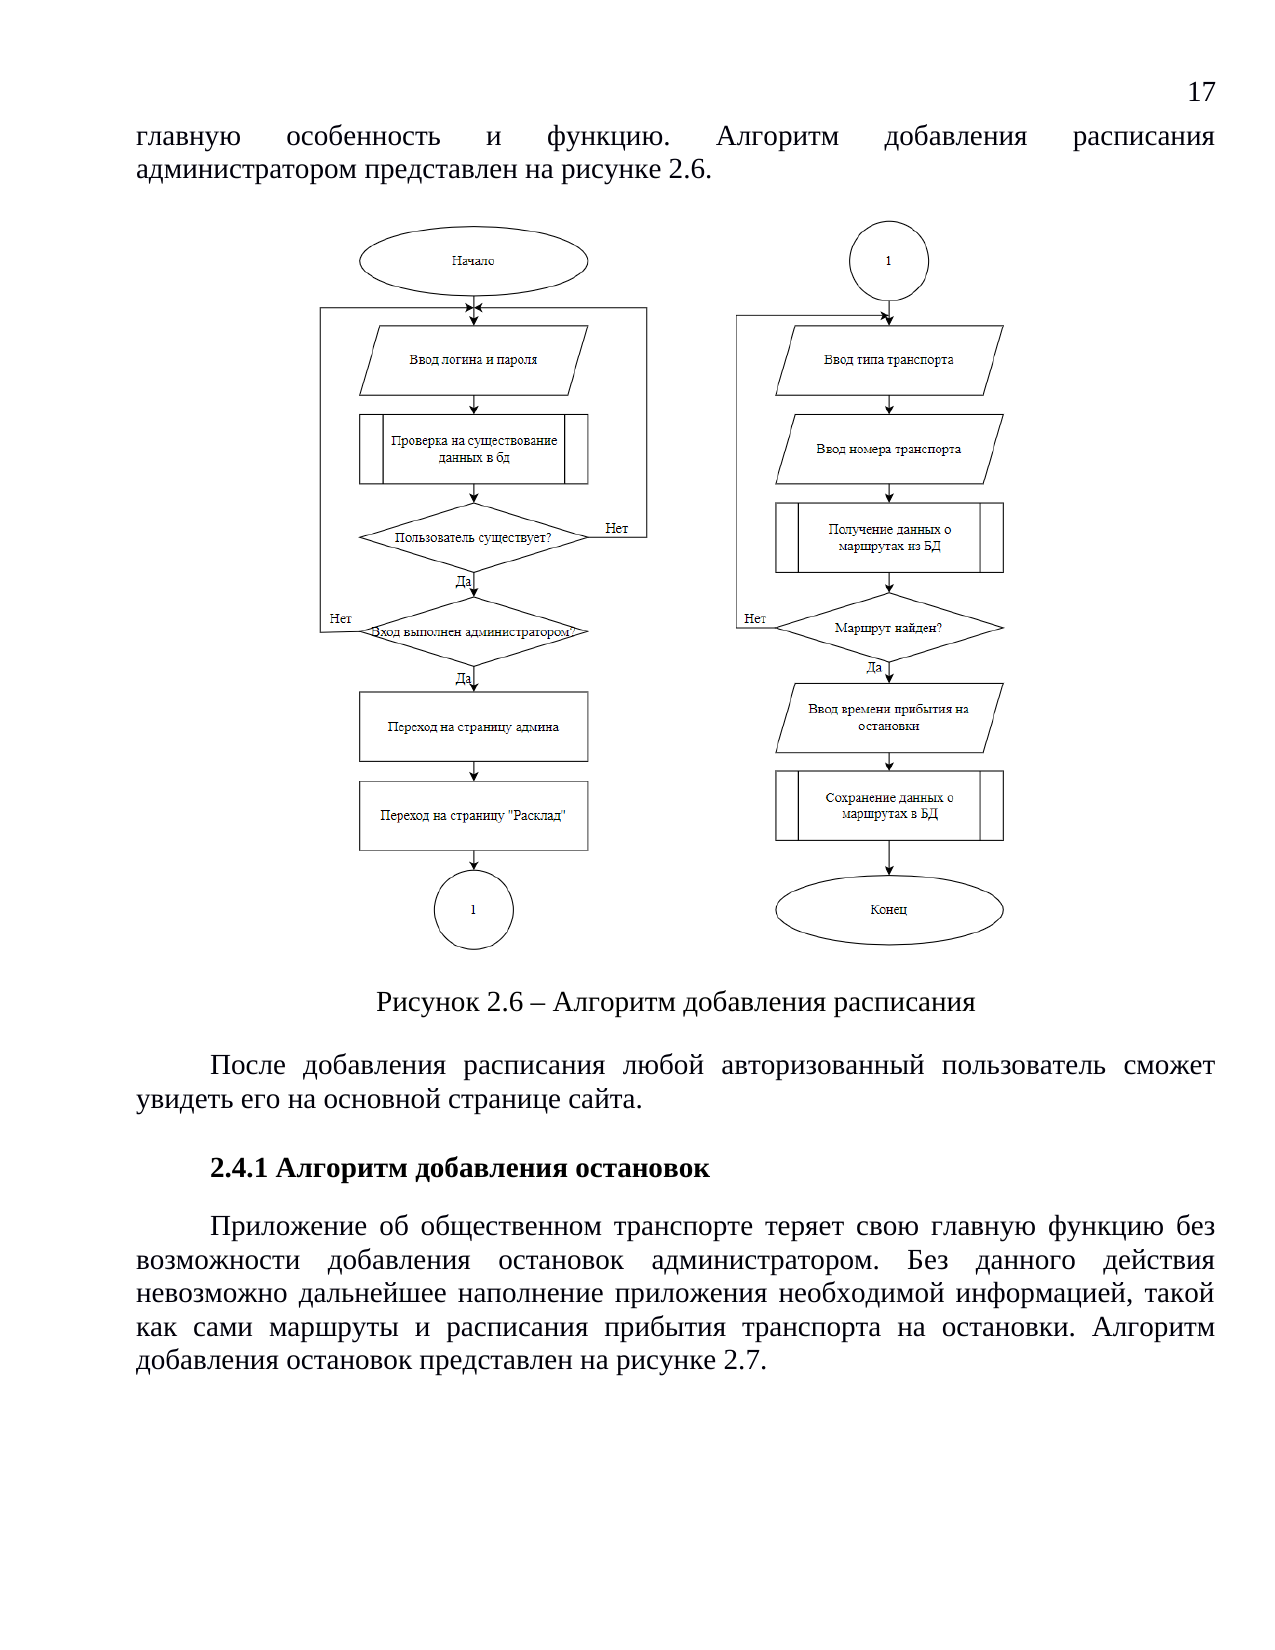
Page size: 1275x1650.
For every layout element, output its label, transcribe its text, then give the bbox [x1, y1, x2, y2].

text Рисунок 2.6 – Алгоритм добавления расписания [136, 984, 1216, 1018]
subtitle 2.4.1 Алгоритм добавления остановок [136, 1150, 1216, 1183]
text После добавления расписания любой авторизованный пользователь сможет увидеть его на основной странице сайта. [136, 1047, 1216, 1114]
text Приложение об общественном транспорте теряет свою главную функцию без возможности добавления остановок администратором. Без данного действия невозможно дальнейшее наполнение приложения необходимой информацией, такой как сами маршруты и расписания прибытия транспорта на остановки. Алгоритм добавления остановок представлен на рисунке 2.7. [136, 1208, 1216, 1376]
picture [305, 218, 1047, 960]
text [136, 118, 1216, 185]
